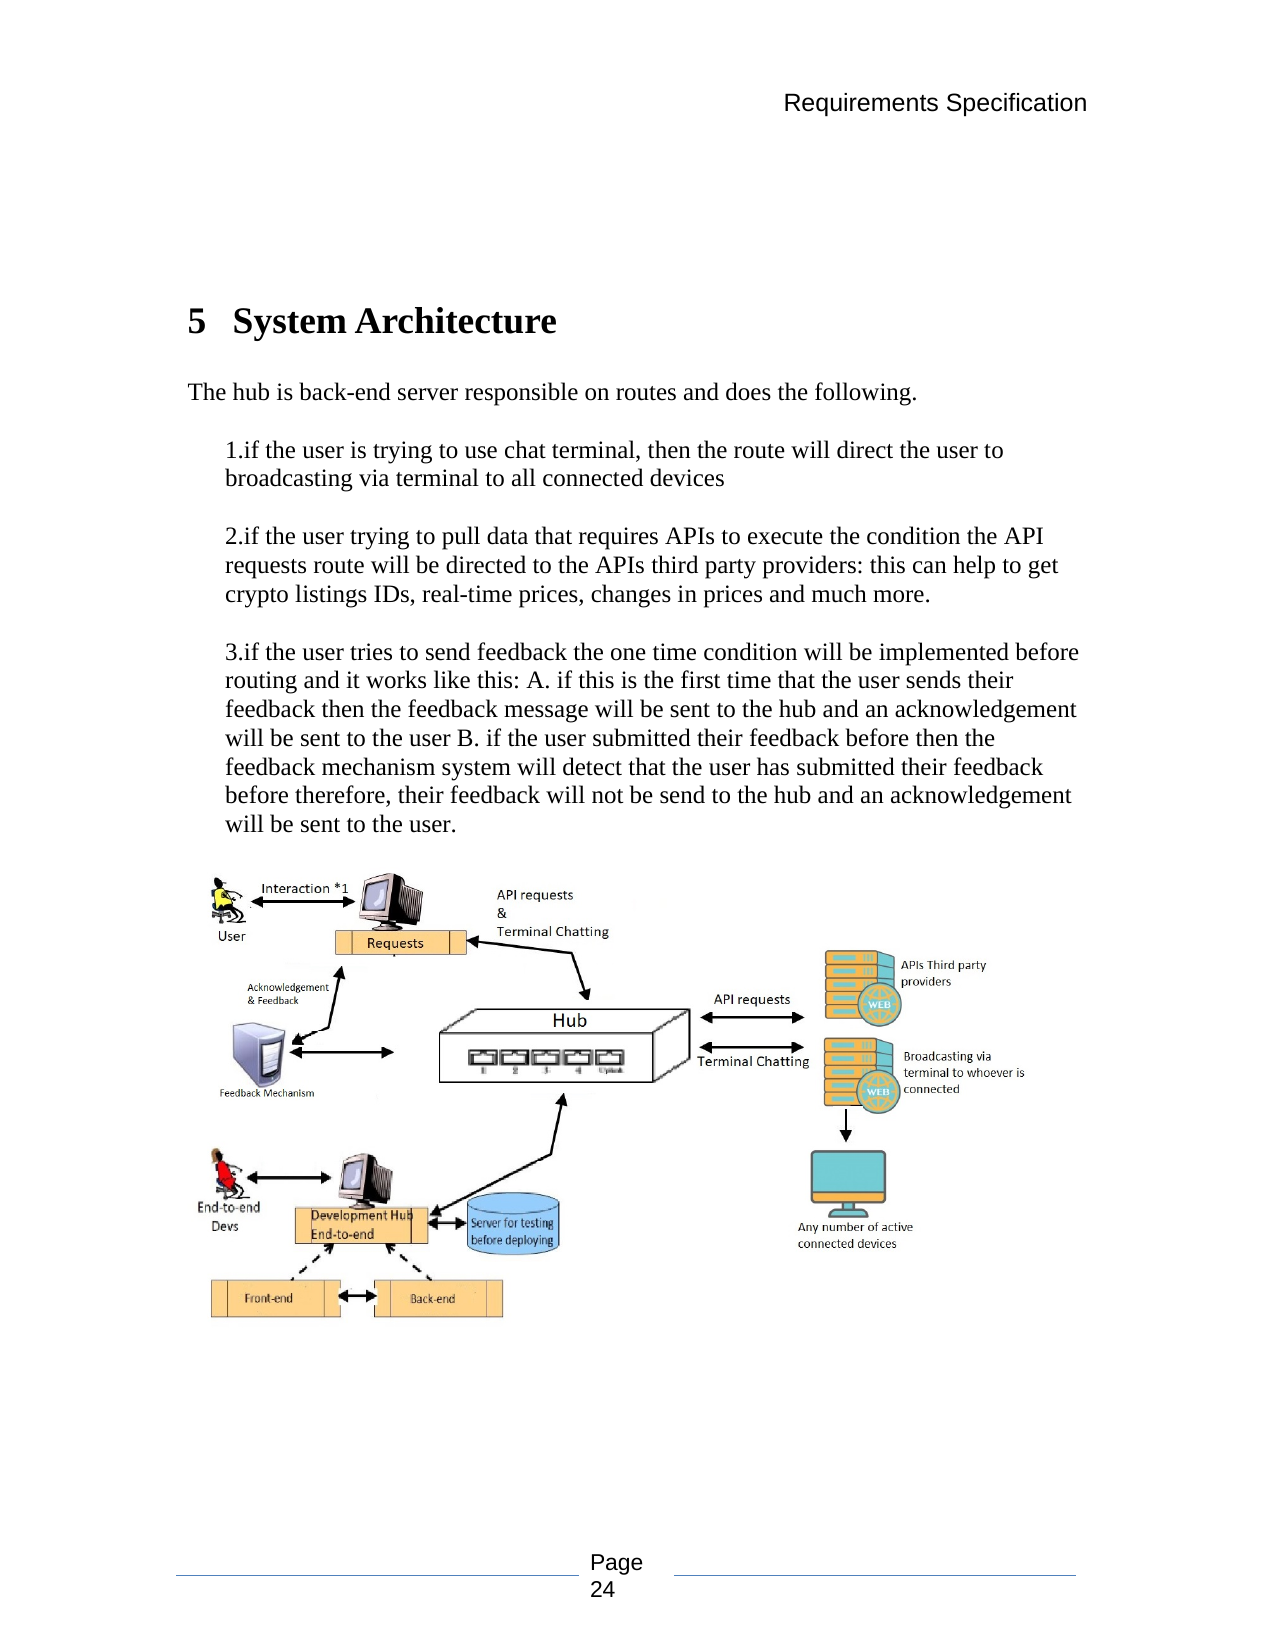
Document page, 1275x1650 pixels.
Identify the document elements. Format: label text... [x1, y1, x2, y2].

text The hub is back-end server responsible on routes and does the following. [187, 377, 1087, 406]
subtitle System Architecture [187, 299, 1087, 342]
picture [187, 867, 1088, 1405]
text 2.if the user trying to pull data that requires APIs to execute the condition the API requests route will be directed to the APIs third party providers: this can help to get crypto listings IDs, real-time prices, changes in prices and much more. [225, 521, 1087, 608]
text 1.if the user is trying to use chat terminal, then the route will direct the user to broadcasting via terminal to all connected devices [225, 435, 1087, 492]
text 3.if the user tries to send feedback the one time condition will be implemented before routing and it works like this: A. if this is the first time that the user sends their feedback then the feedback message will be sent to the hub and an acknowledgement will be sent to the user B. if the user submitted their feedback before then the feedback mechanism system will detect that the user has submitted their feedback before therefore, their feedback will not be send to the hub and an acknowledgement will be sent to the user. [225, 637, 1087, 838]
